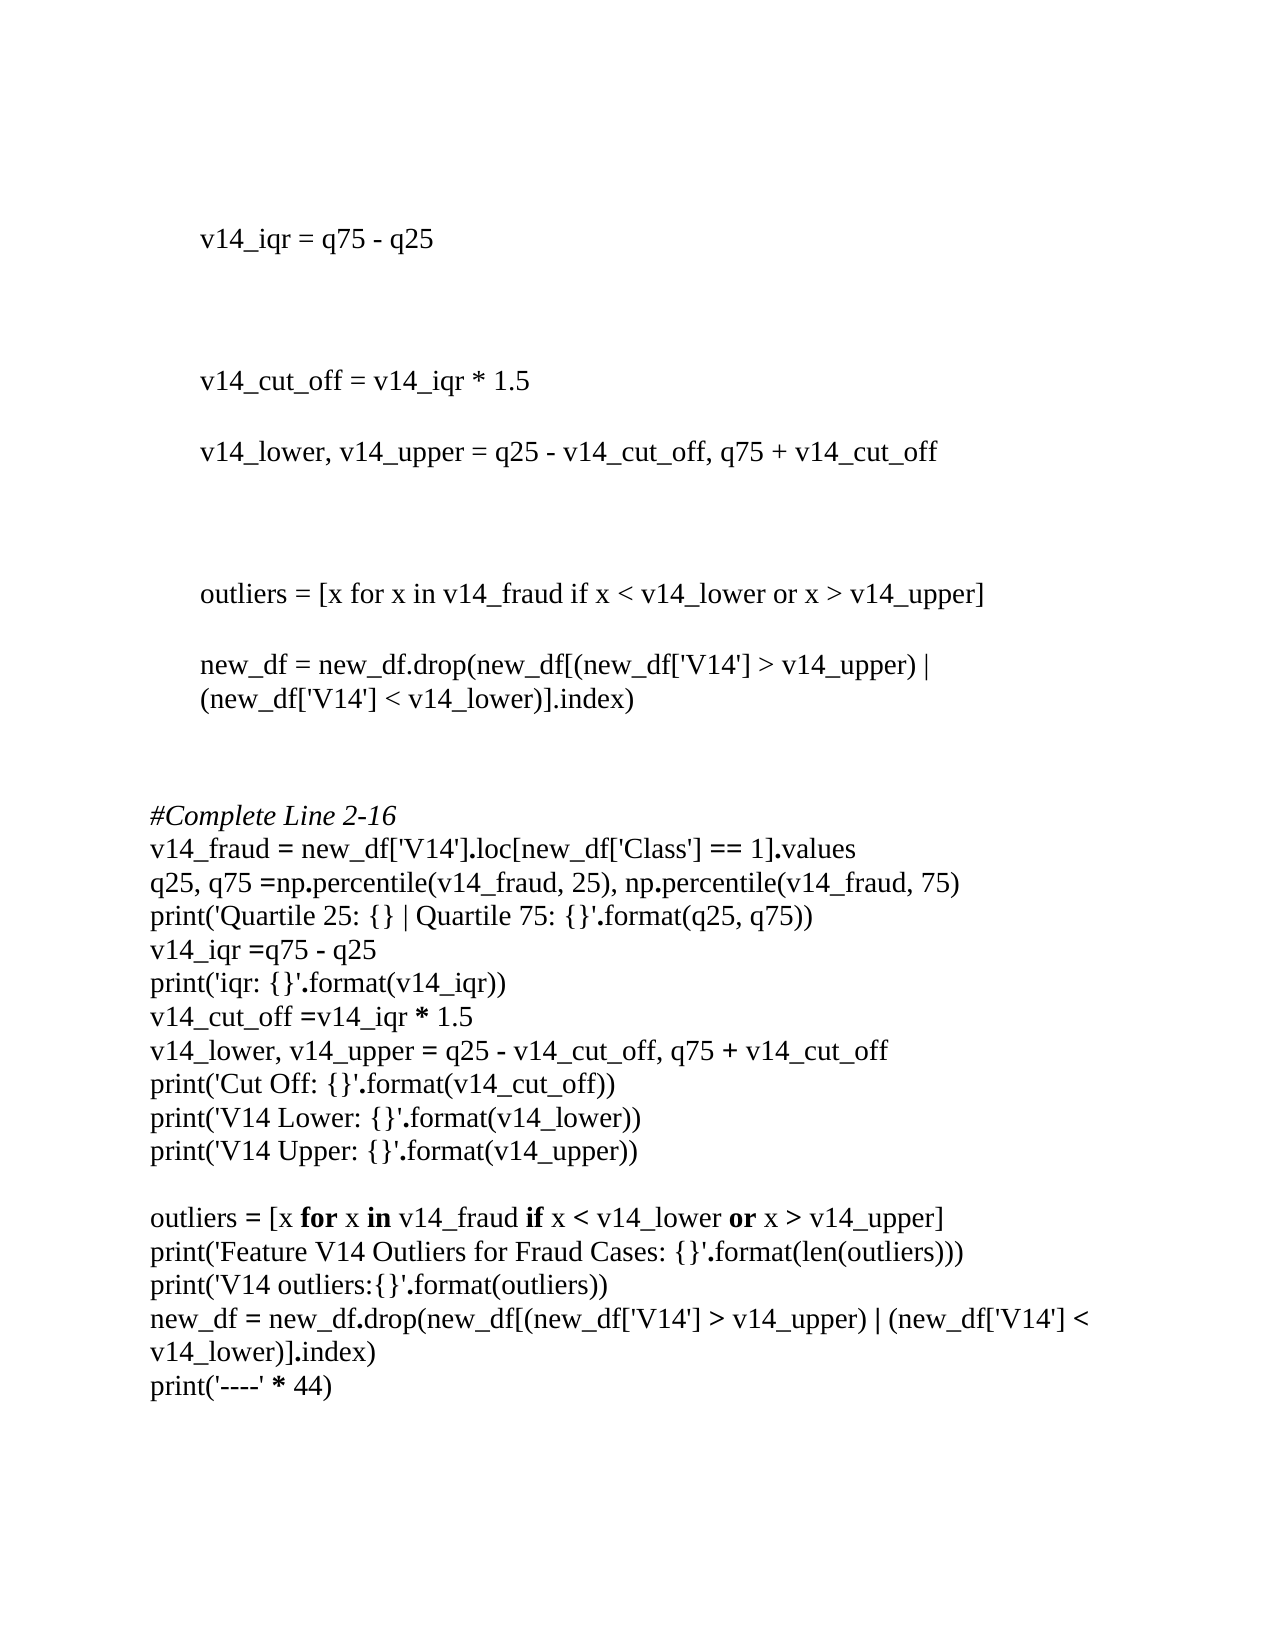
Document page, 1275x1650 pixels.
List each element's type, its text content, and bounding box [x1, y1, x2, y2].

text print('Feature V14 Outliers for Fraud Cases: {}'.format(len(outliers))) [150, 1234, 1125, 1267]
text q25, q75 =np.percentile(v14_fraud, 25), np.percentile(v14_fraud, 75) [150, 865, 1125, 898]
text new_df = new_df.drop(new_df[(new_df['V14'] > v14_upper) | (new_df['V14'] < v14_lower)].index) [200, 647, 1075, 714]
text v14_fraud = new_df['V14'].loc[new_df['Class'] == 1].values [150, 831, 1125, 865]
text outliers = [x for x in v14_fraud if x < v14_lower or x > v14_upper] [200, 576, 1075, 610]
text v14_cut_off =v14_iqr * 1.5 [150, 999, 1125, 1033]
text #Complete Line 2-16 [150, 798, 1125, 831]
text print('V14 Lower: {}'.format(v14_lower)) [150, 1100, 1125, 1133]
text outliers = [x for x in v14_fraud if x < v14_lower or x > v14_upper] [150, 1200, 1125, 1234]
text new_df = new_df.drop(new_df[(new_df['V14'] > v14_upper) | (new_df['V14'] < v14_lower)].index) [150, 1301, 1125, 1368]
text print('V14 Upper: {}'.format(v14_upper)) [150, 1133, 1125, 1167]
text v14_iqr = q75 - q25 [200, 221, 1075, 254]
text print('Cut Off: {}'.format(v14_cut_off)) [150, 1066, 1125, 1100]
text v14_lower, v14_upper = q25 - v14_cut_off, q75 + v14_cut_off [200, 434, 1075, 468]
text v14_cut_off = v14_iqr * 1.5 [200, 363, 1075, 397]
text print('----' * 44) [150, 1368, 1125, 1402]
text v14_lower, v14_upper = q25 - v14_cut_off, q75 + v14_cut_off [150, 1033, 1125, 1066]
text print('iqr: {}'.format(v14_iqr)) [150, 966, 1125, 999]
text v14_iqr =q75 - q25 [150, 932, 1125, 966]
text print('Quartile 25: {} | Quartile 75: {}'.format(q25, q75)) [150, 898, 1125, 932]
text print('V14 outliers:{}'.format(outliers)) [150, 1267, 1125, 1301]
